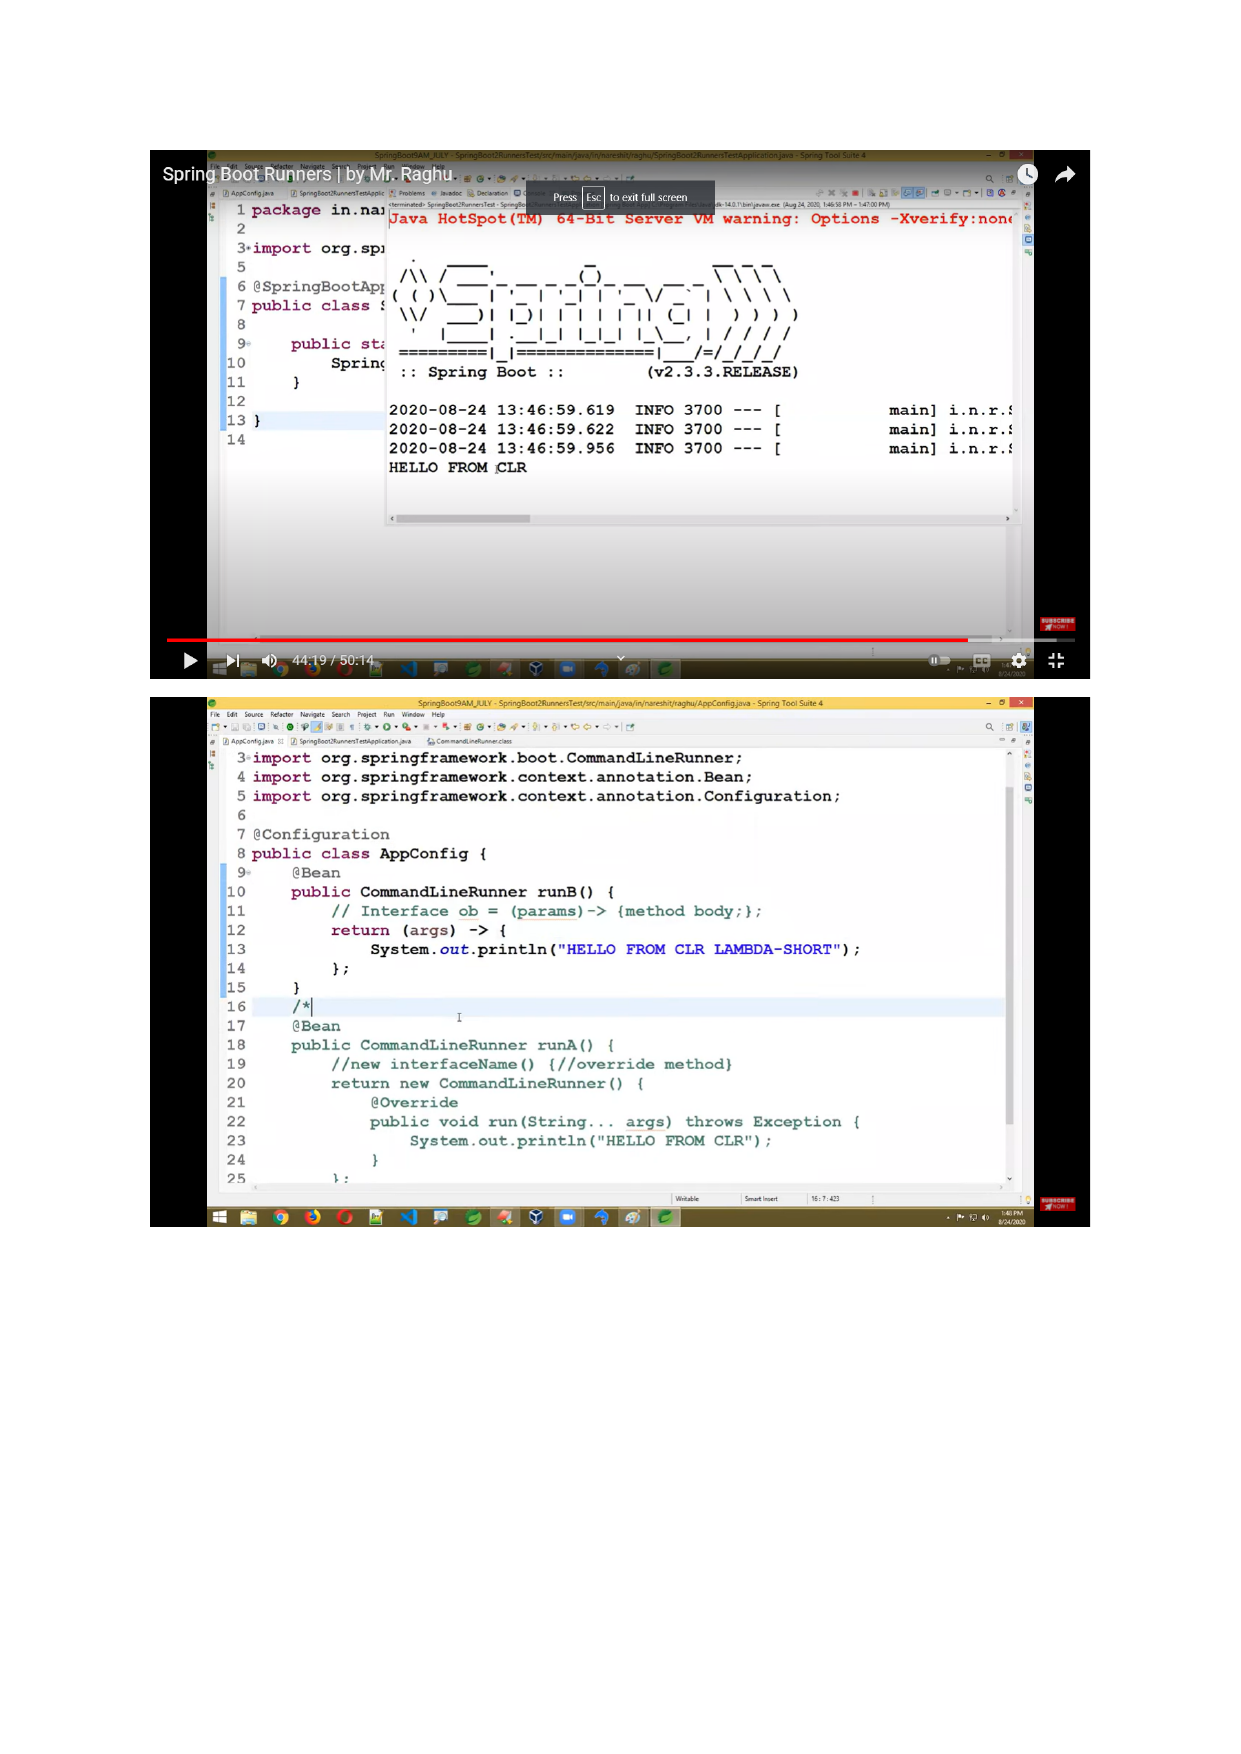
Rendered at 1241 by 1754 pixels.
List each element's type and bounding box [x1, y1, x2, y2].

picture [150, 150, 1091, 679]
picture [150, 697, 1091, 1227]
